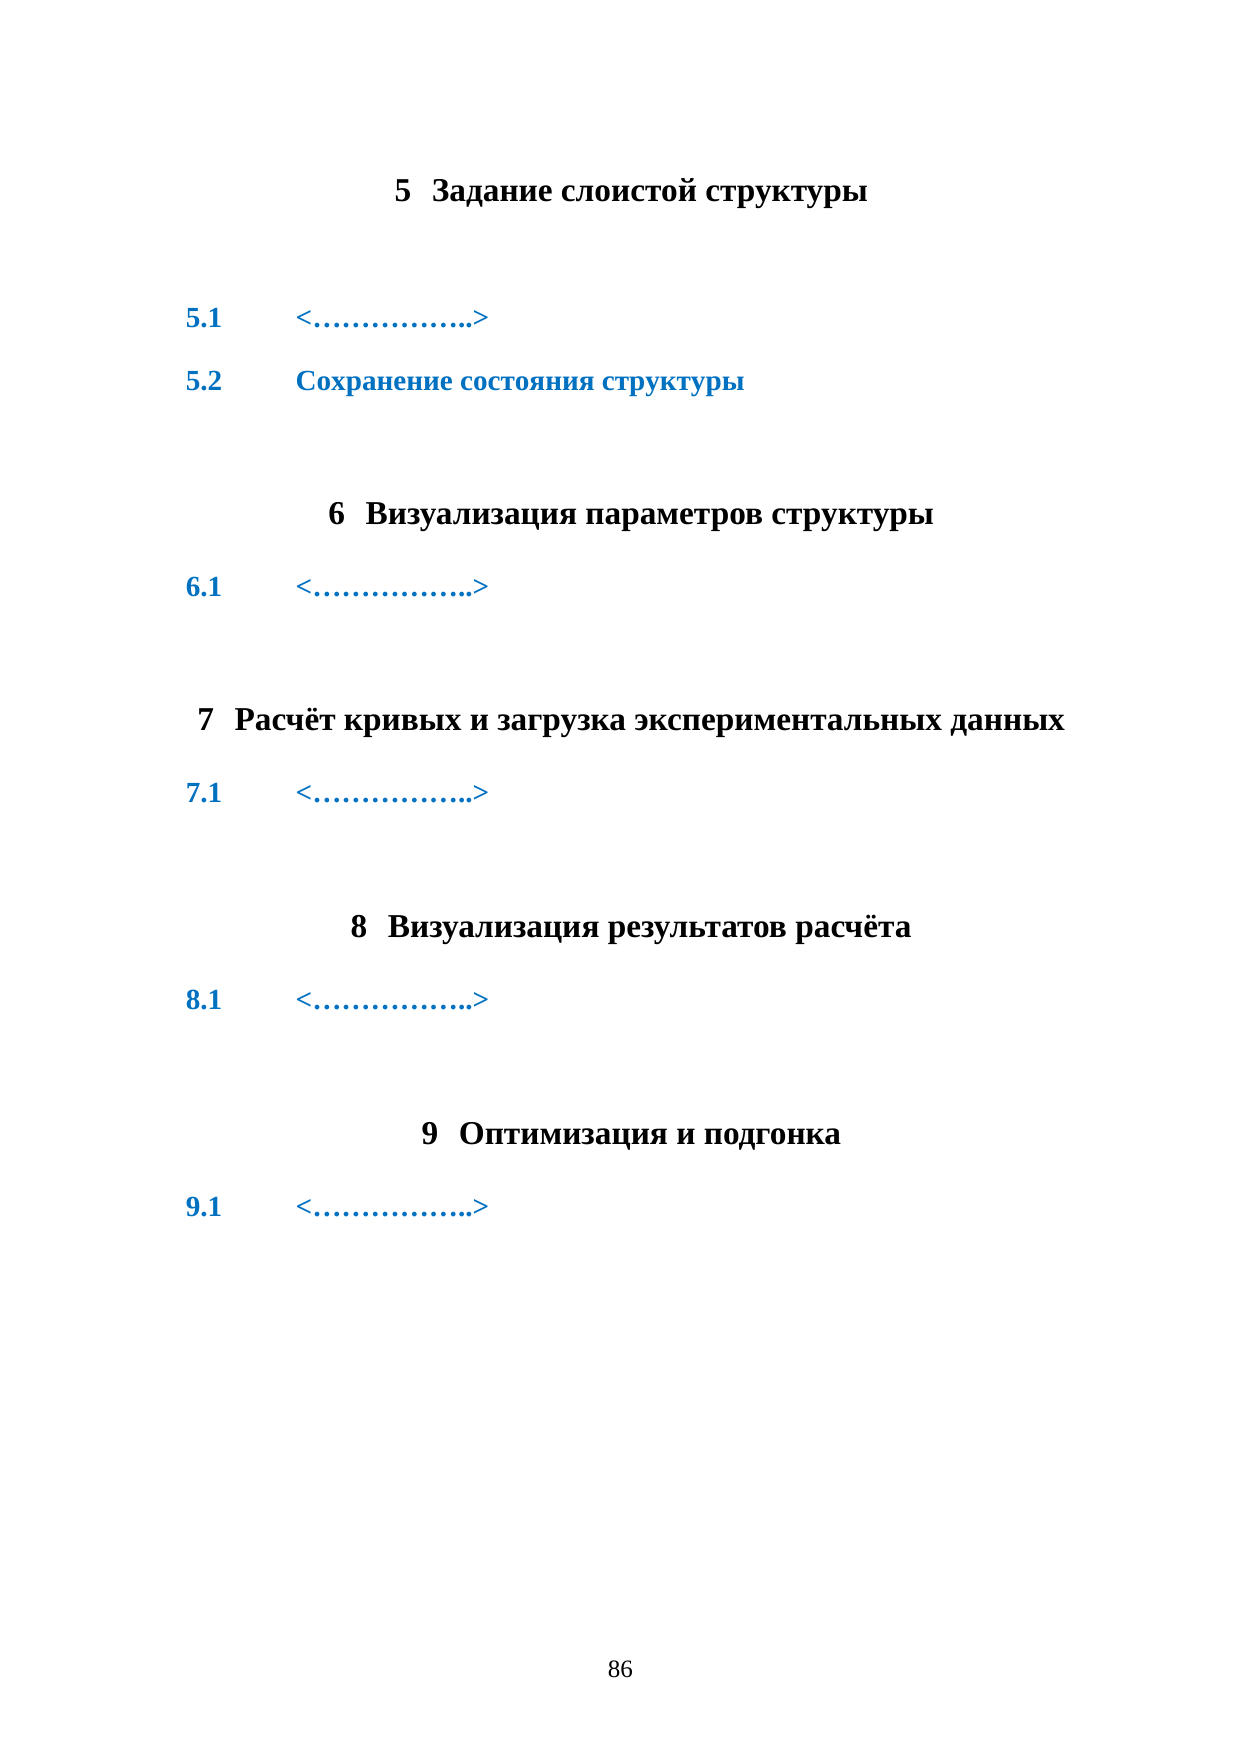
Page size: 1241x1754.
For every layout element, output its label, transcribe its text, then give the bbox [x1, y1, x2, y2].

subtitle Сохранение состояния структуры [155, 363, 1093, 397]
subtitle Оптимизация и подгонка [178, 1113, 1093, 1151]
subtitle Визуализация результатов расчёта [178, 906, 1093, 944]
subtitle Задание слоистой структуры [178, 170, 1093, 209]
subtitle <……………..> [155, 775, 1093, 808]
subtitle Визуализация параметров структуры [178, 493, 1093, 532]
subtitle Расчёт кривых и загрузка экспериментальных данных [178, 699, 1093, 737]
subtitle <……………..> [155, 1189, 1093, 1222]
subtitle <……………..> [155, 982, 1093, 1015]
subtitle <……………..> [155, 300, 1093, 333]
subtitle <……………..> [155, 569, 1093, 603]
